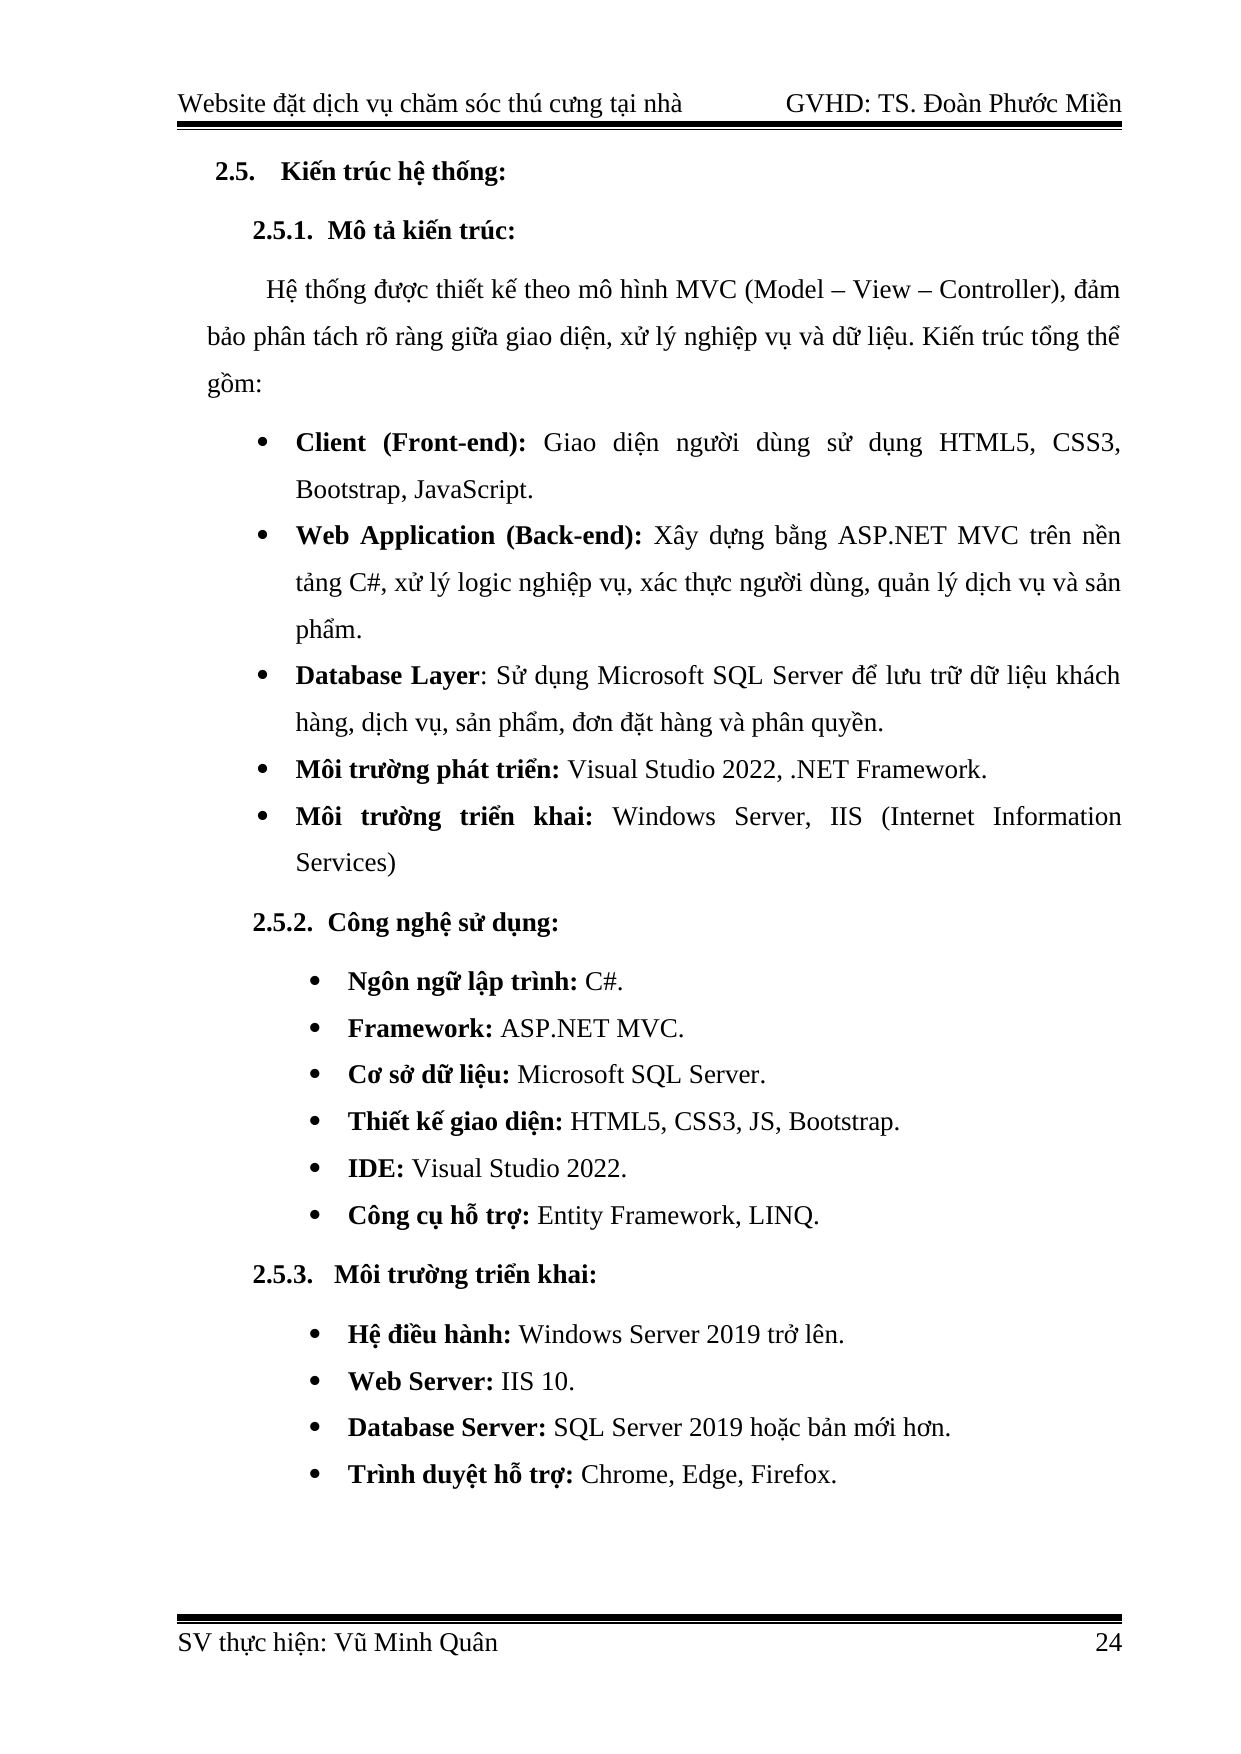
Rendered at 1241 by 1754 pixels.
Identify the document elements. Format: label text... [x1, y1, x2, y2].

list Môi trường triển khai: Windows Server, IIS (Internet Information Services) [258, 800, 1122, 878]
text Kiến trúc hệ thống: [215, 155, 1122, 186]
list Môi trường phát triển: Visual Studio 2022, .NET Framework. [258, 753, 1122, 784]
list Database Server: SQL Server 2019 hoặc bản mới hơn. [310, 1412, 1122, 1443]
list Database Layer: Sử dụng Microsoft SQL Server để lưu trữ dữ liệu khách hàng, dịch vụ, sản phẩm, đơn đặt hàng và phân quyền. [258, 659, 1122, 737]
text Mô tả kiến trúc: [252, 214, 1122, 245]
list Trình duyệt hỗ trợ: Chrome, Edge, Firefox. [310, 1458, 1122, 1490]
list Công cụ hỗ trợ: Entity Framework, LINQ. [310, 1199, 1122, 1231]
list Client (Front-end): Giao diện người dùng sử dụng HTML5, CSS3, Bootstrap, JavaScript. [258, 426, 1122, 504]
list Hệ điều hành: Windows Server 2019 trở lên. [310, 1318, 1122, 1349]
list Cơ sở dữ liệu: Microsoft SQL Server. [310, 1059, 1122, 1090]
list IDE: Visual Studio 2022. [310, 1152, 1122, 1184]
text Môi trường triển khai: [252, 1259, 1122, 1290]
list Ngôn ngữ lập trình: C#. [310, 965, 1122, 996]
text Công nghệ sử dụng: [252, 906, 1122, 937]
list Web Server: IIS 10. [310, 1365, 1122, 1396]
text Hệ thống được thiết kế theo mô hình MVC (Model – View – Controller), đảm bảo phân tách rõ ràng giữa giao diện, xử lý nghiệp vụ và dữ liệu. Kiến trúc tổng thể gồm: [207, 273, 1122, 398]
list Thiết kế giao diện: HTML5, CSS3, JS, Bootstrap. [310, 1106, 1122, 1137]
list Web Application (Back-end): Xây dựng bằng ASP.NET MVC trên nền tảng C#, xử lý logic nghiệp vụ, xác thực người dùng, quản lý dịch vụ và sản phẩm. [258, 519, 1122, 644]
list Framework: ASP.NET MVC. [310, 1012, 1122, 1043]
